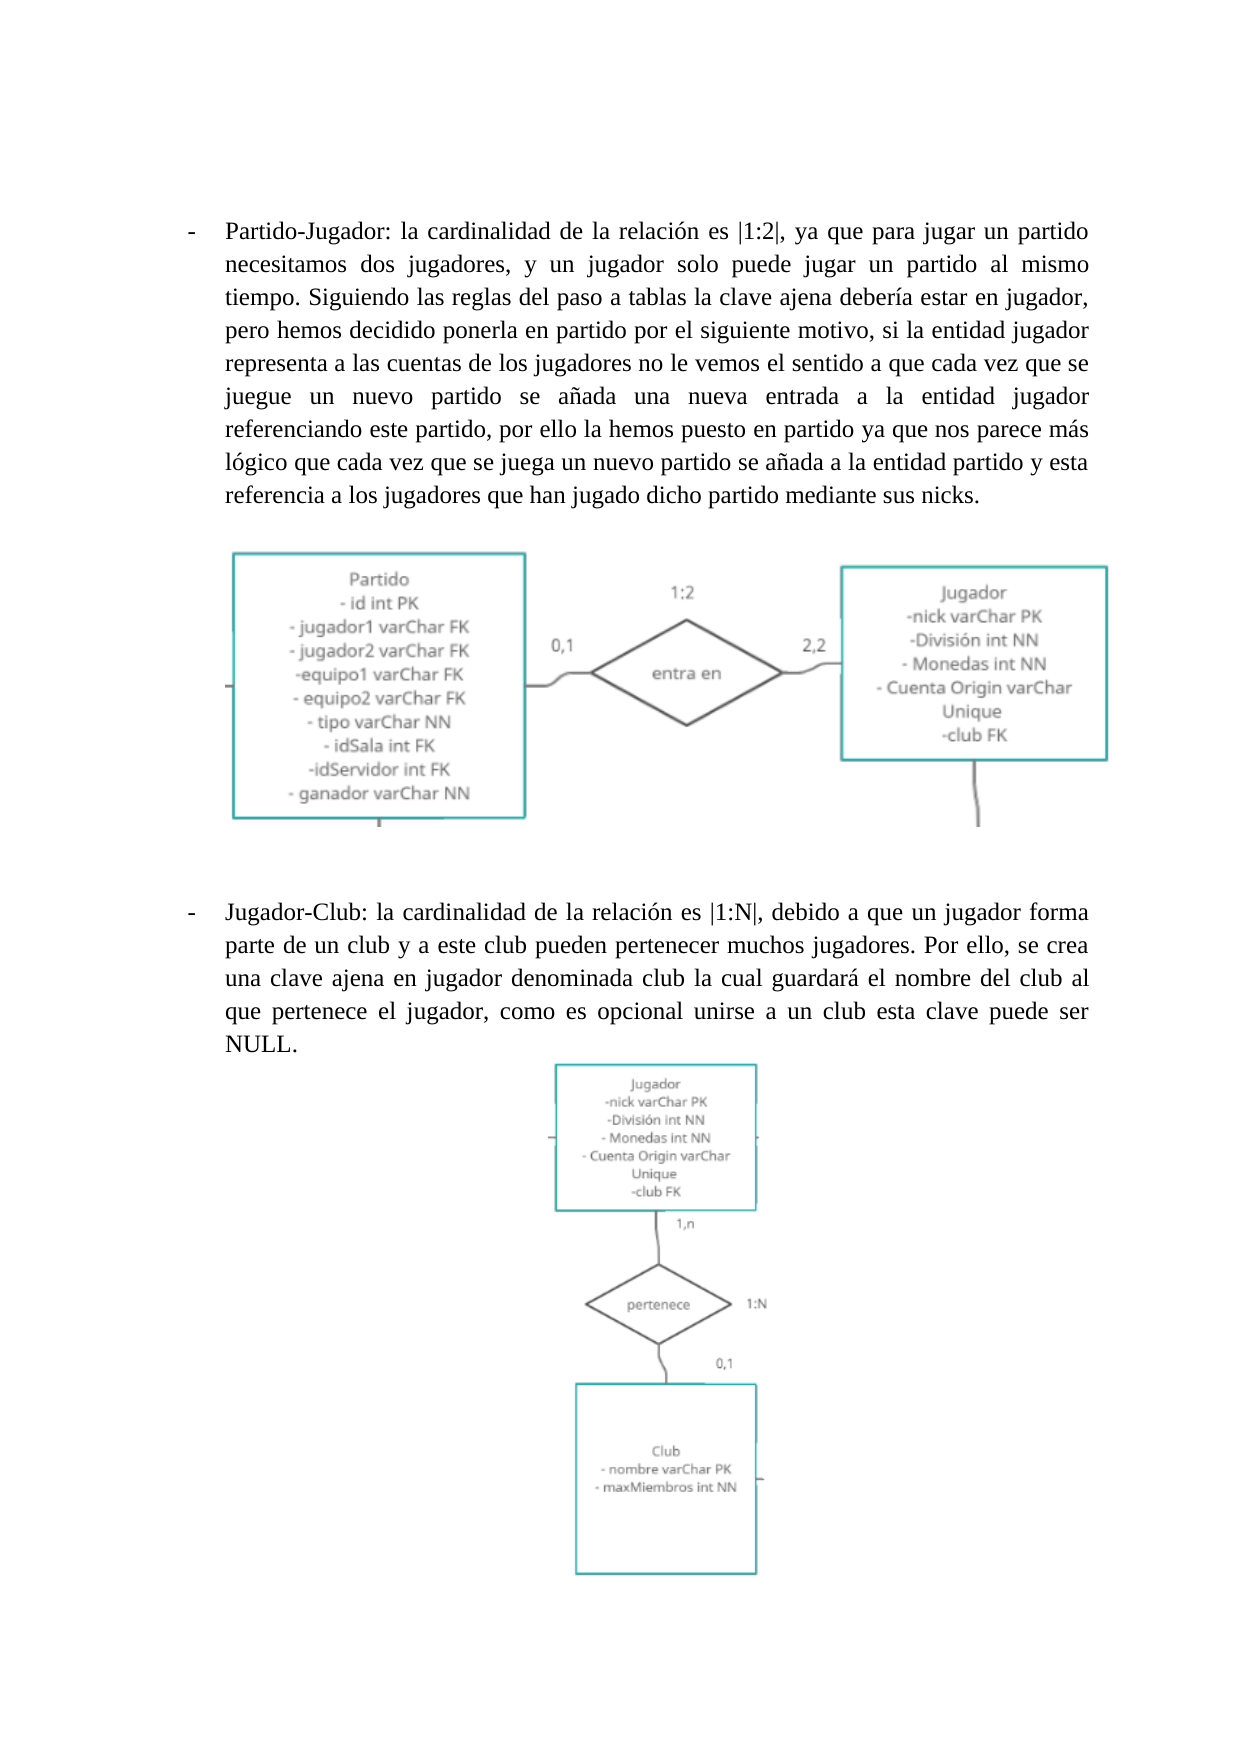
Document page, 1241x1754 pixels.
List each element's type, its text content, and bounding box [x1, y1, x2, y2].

picture [225, 546, 1120, 827]
list Jugador-Club: la cardinalidad de la relación es |1:N|, debido a que un jugador forma parte de un club y a este club pueden pertenecer muchos jugadores. Por ello, se crea una clave ajena en jugador denominada club la cual guardará el nombre del club al que pertenece el jugador, como es opcional unirse a un club esta clave puede ser NULL. [187, 897, 1090, 1058]
list Partido-Jugador: la cardinalidad de la relación es |1:2|, ya que para jugar un partido necesitamos dos jugadores, y un jugador solo puede jugar un partido al mismo tiempo. Siguiendo las reglas del paso a tablas la clave ajena debería estar en jugador, pero hemos decidido ponerla en partido por el siguiente motivo, si la entidad jugador representa a las cuentas de los jugadores no le vemos el sentido a que cada vez que se juegue un nuevo partido se añada una nueva entrada a la entidad jugador referenciando este partido, por ello la hemos puesto en partido ya que nos parece más lógico que cada vez que se juega un nuevo partido se añada a la entidad partido y esta referencia a los jugadores que han jugado dicho partido mediante sus nicks. [187, 216, 1090, 509]
picture [539, 1062, 776, 1581]
